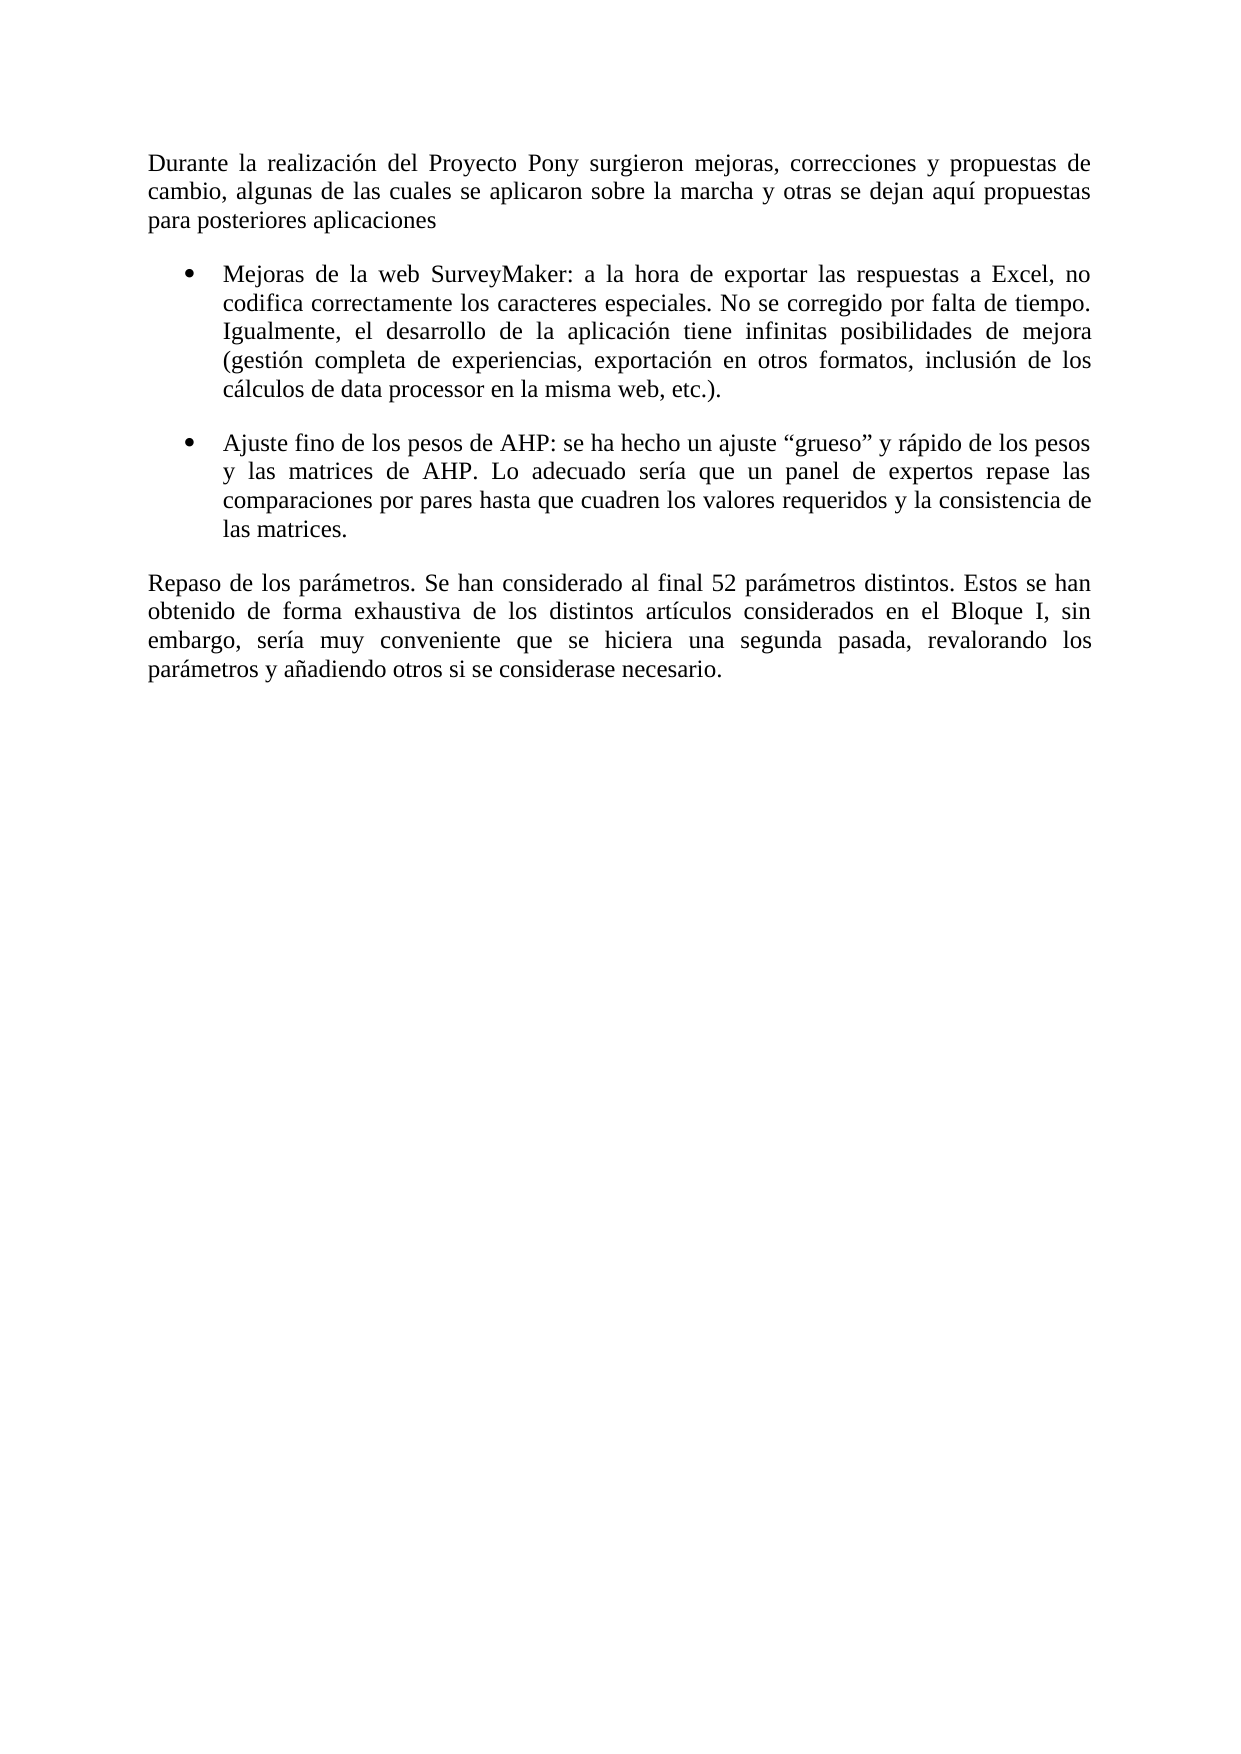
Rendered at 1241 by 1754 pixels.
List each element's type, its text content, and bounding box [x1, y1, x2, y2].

list Mejoras de la web SurveyMaker: a la hora de exportar las respuestas a Excel, no codifica correctamente los caracteres especiales. No se corregido por falta de tiempo. Igualmente, el desarrollo de la aplicación tiene infinitas posibilidades de mejora (gestión completa de experiencias, exportación en otros formatos, inclusión de los cálculos de data processor en la misma web, etc.). [185, 259, 1092, 403]
text Repaso de los parámetros. Se han considerado al final 52 parámetros distintos. Estos se han obtenido de forma exhaustiva de los distintos artículos considerados en el Bloque I, sin embargo, sería muy conveniente que se hiciera una segunda pasada, revalorando los parámetros y añadiendo otros si se considerase necesario. [148, 568, 1092, 683]
text Durante la realización del Proyecto Pony surgieron mejoras, correcciones y propuestas de cambio, algunas de las cuales se aplicaron sobre la marcha y otras se dejan aquí propuestas para posteriores aplicaciones [148, 148, 1092, 234]
text Ajuste fino de los pesos de AHP: se ha hecho un ajuste “grueso” y rápido de los pesos y las matrices de AHP. Lo adecuado sería que un panel de expertos repase las comparaciones por pares hasta que cuadren los valores requeridos y la consistencia de las matrices. [185, 428, 1092, 543]
